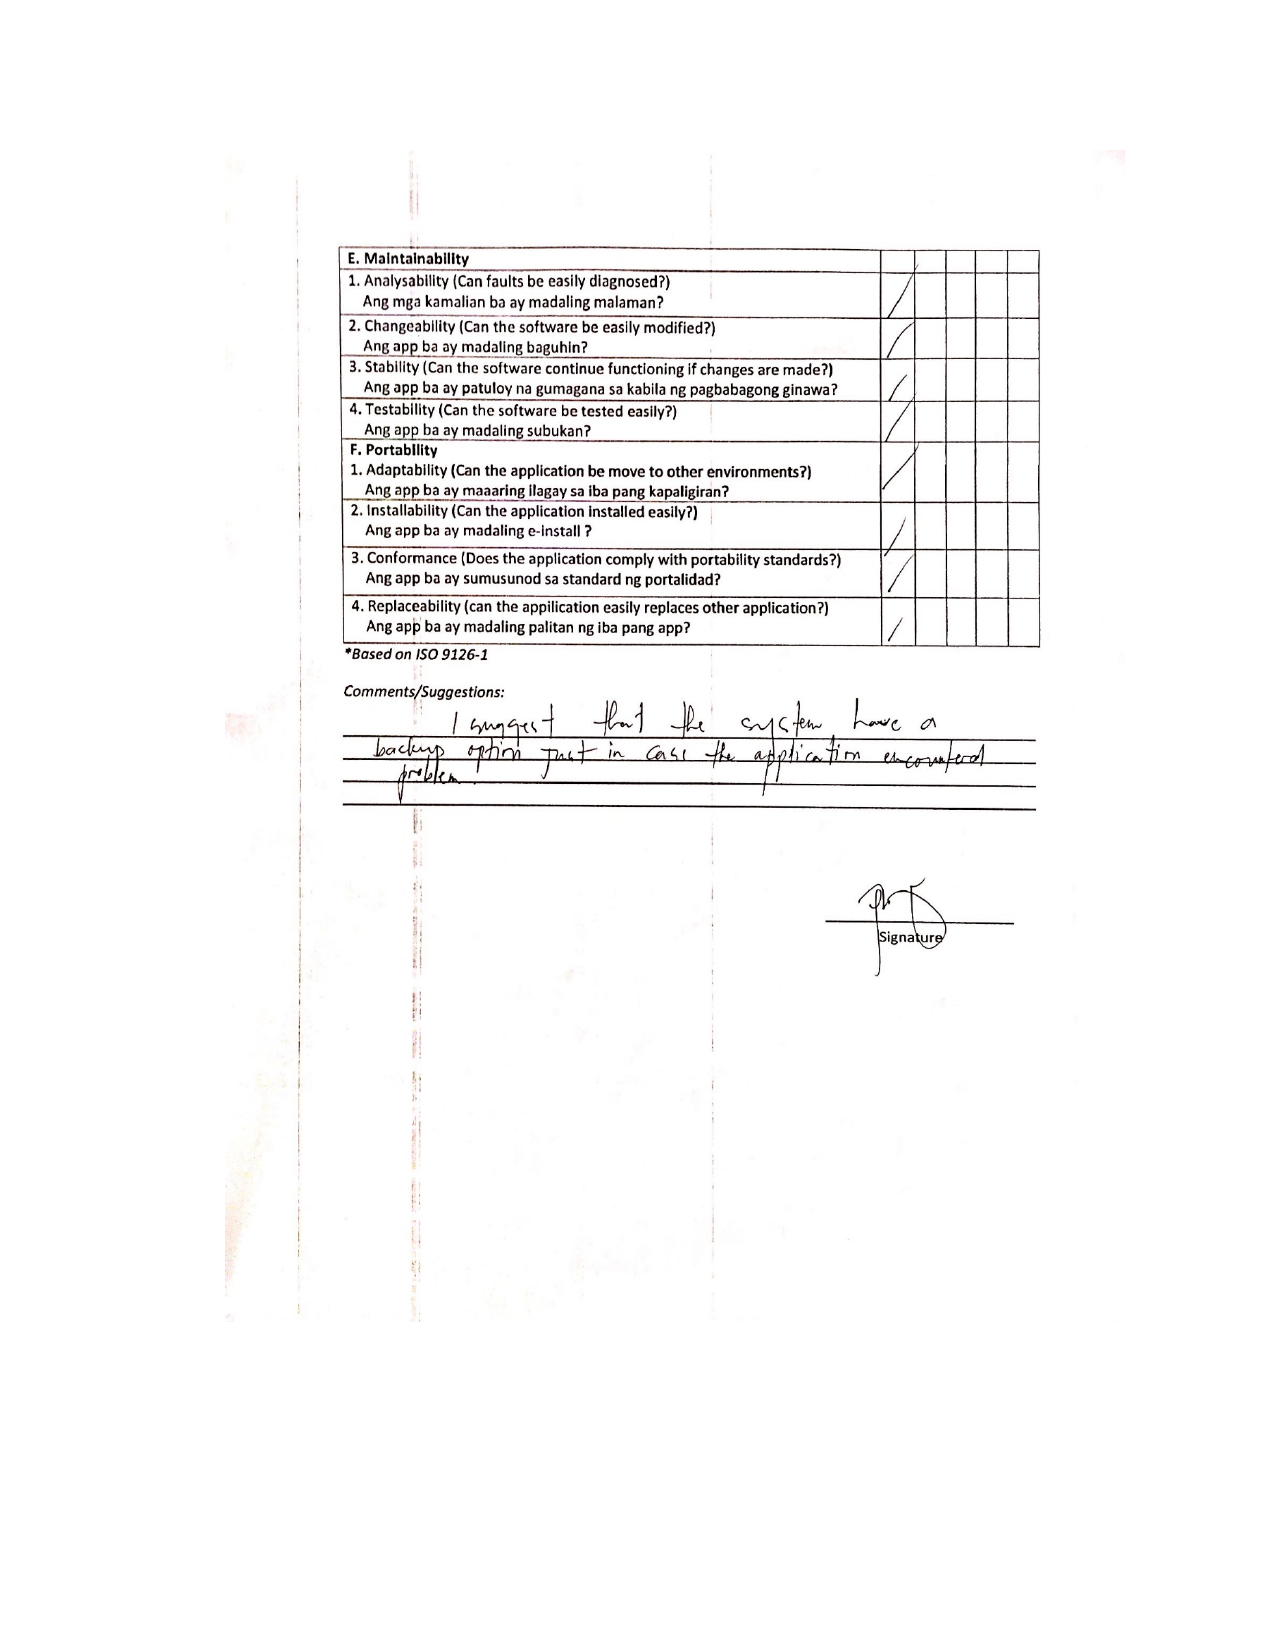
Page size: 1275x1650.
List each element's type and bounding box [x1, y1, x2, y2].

picture [225, 150, 1125, 1322]
